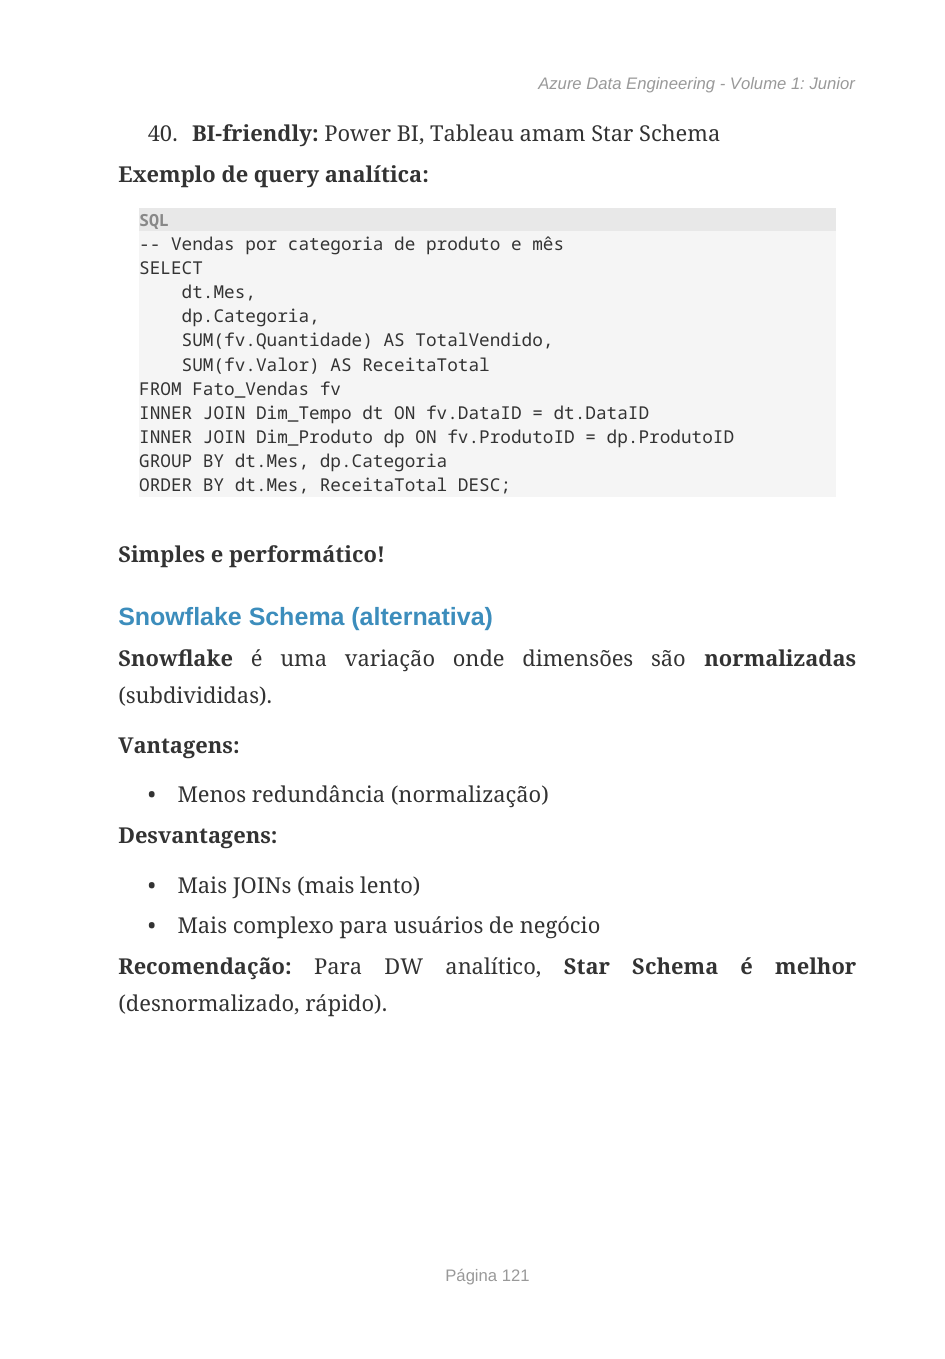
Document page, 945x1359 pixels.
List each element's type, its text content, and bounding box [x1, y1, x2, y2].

text dp.Categoria, [139, 304, 836, 328]
subtitle Snowflake Schema (alternativa) [118, 602, 856, 630]
list BI-friendly: Power BI, Tableau amam Star Schema [148, 118, 856, 148]
text -- Vendas por categoria de produto e mês [139, 231, 836, 255]
list Menos redundância (normalização) [148, 779, 856, 809]
text Recomendação: Para DW analítico, Star Schema é melhor (desnormalizado, rápido). [118, 951, 856, 1018]
text Snowflake é uma variação onde dimensões são normalizadas (subdivididas). [118, 643, 856, 710]
text dt.Mes, [139, 279, 836, 304]
list Mais complexo para usuários de negócio [148, 911, 856, 940]
text SUM(fv.Valor) AS ReceitaTotal [139, 352, 836, 376]
text INNER JOIN Dim_Produto dp ON fv.ProdutoID = dp.ProdutoID [139, 424, 836, 449]
text SELECT [139, 255, 836, 279]
text Desvantagens: [118, 820, 856, 850]
text SUM(fv.Quantidade) AS TotalVendido, [139, 328, 836, 352]
text GROUP BY dt.Mes, dp.Categoria [139, 449, 836, 473]
text Exemplo de query analítica: [118, 159, 856, 189]
text FROM Fato_Vendas fv [139, 376, 836, 400]
text SQL [139, 208, 836, 231]
text Simples e performático! [118, 539, 856, 569]
list Mais JOINs (mais lento) [148, 870, 856, 899]
text Vantagens: [118, 730, 856, 759]
text ORDER BY dt.Mes, ReceitaTotal DESC; [139, 473, 836, 497]
text INNER JOIN Dim_Tempo dt ON fv.DataID = dt.DataID [139, 400, 836, 424]
